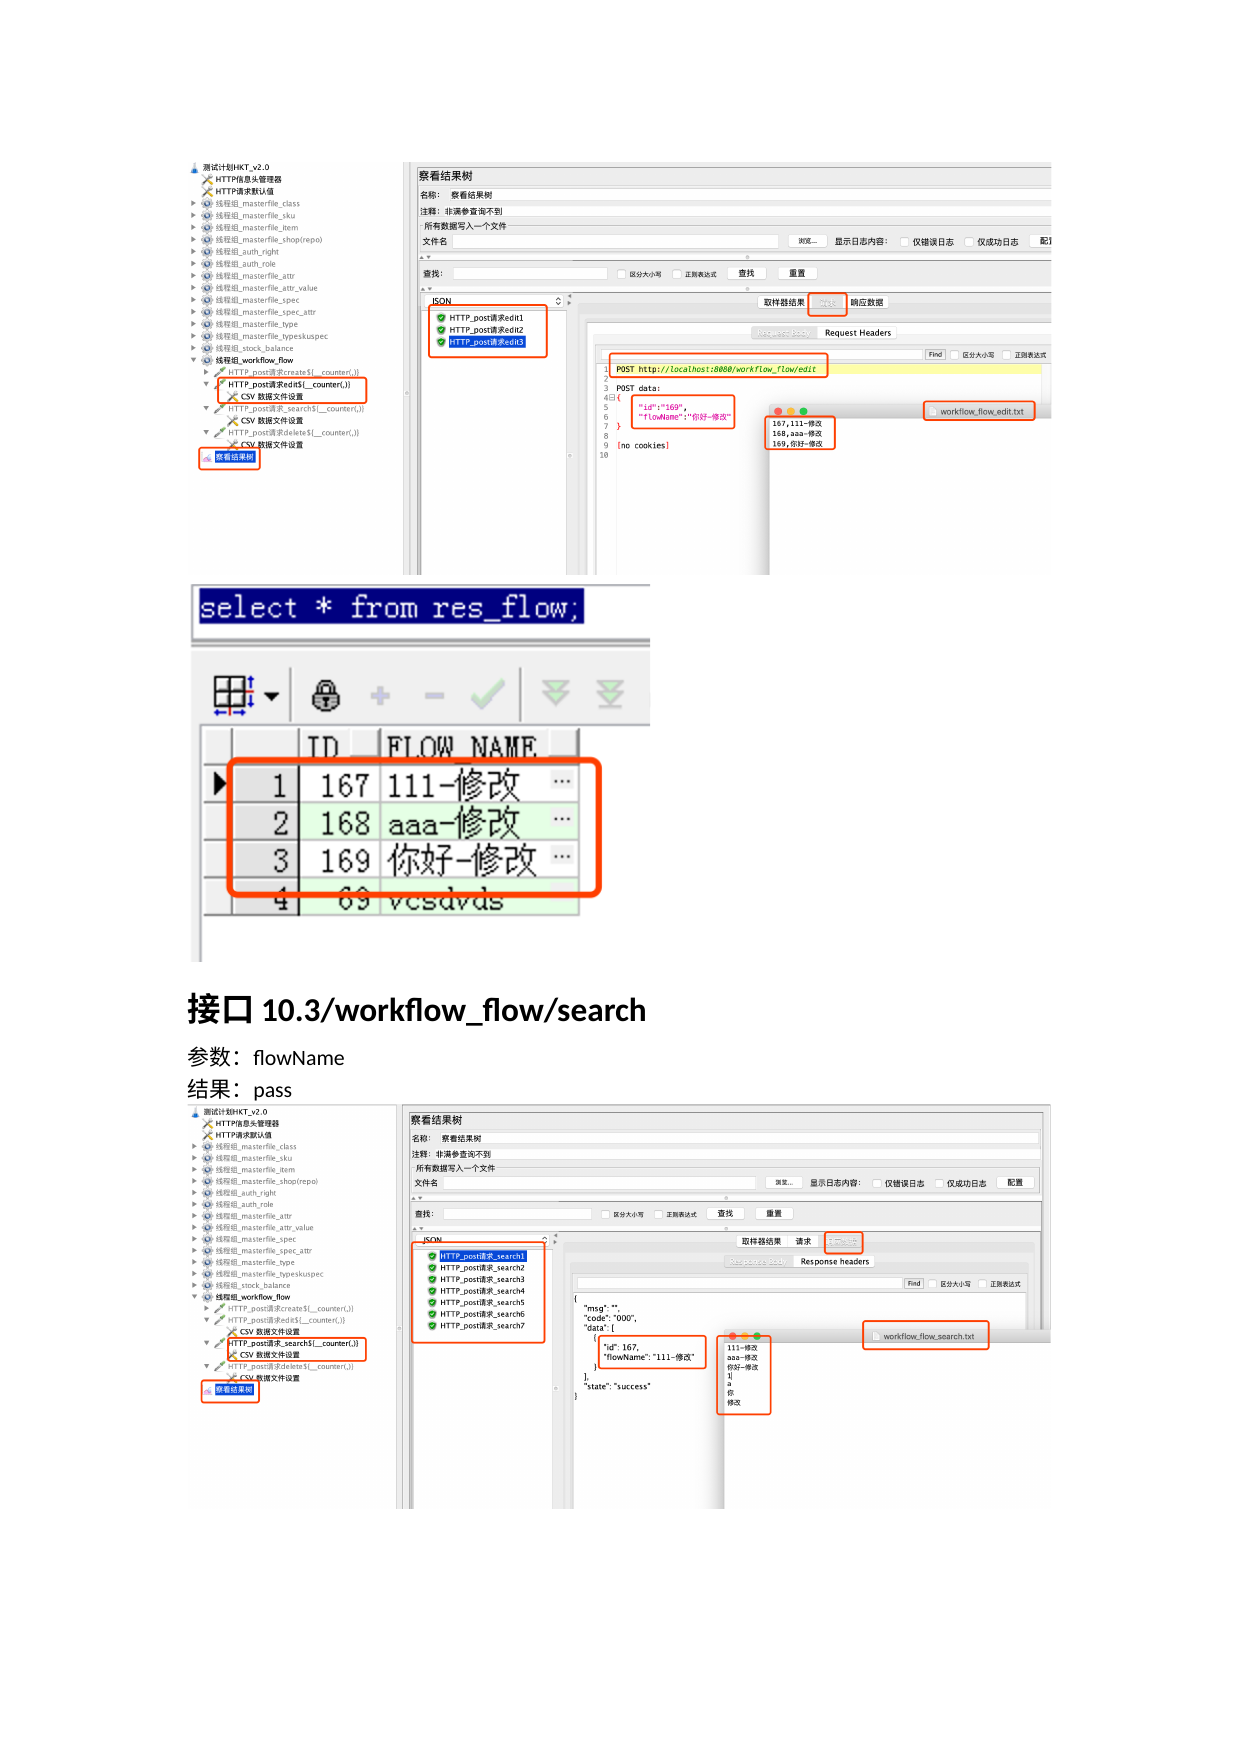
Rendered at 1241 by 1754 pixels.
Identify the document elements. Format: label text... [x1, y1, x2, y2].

subtitle 接口10.3/workflow_flow/search [187, 974, 1053, 1039]
text 参数：flowName [187, 1039, 1053, 1072]
picture [187, 584, 650, 962]
picture [187, 162, 1052, 575]
text 结果：pass [187, 1072, 1053, 1104]
picture [187, 1104, 1051, 1509]
